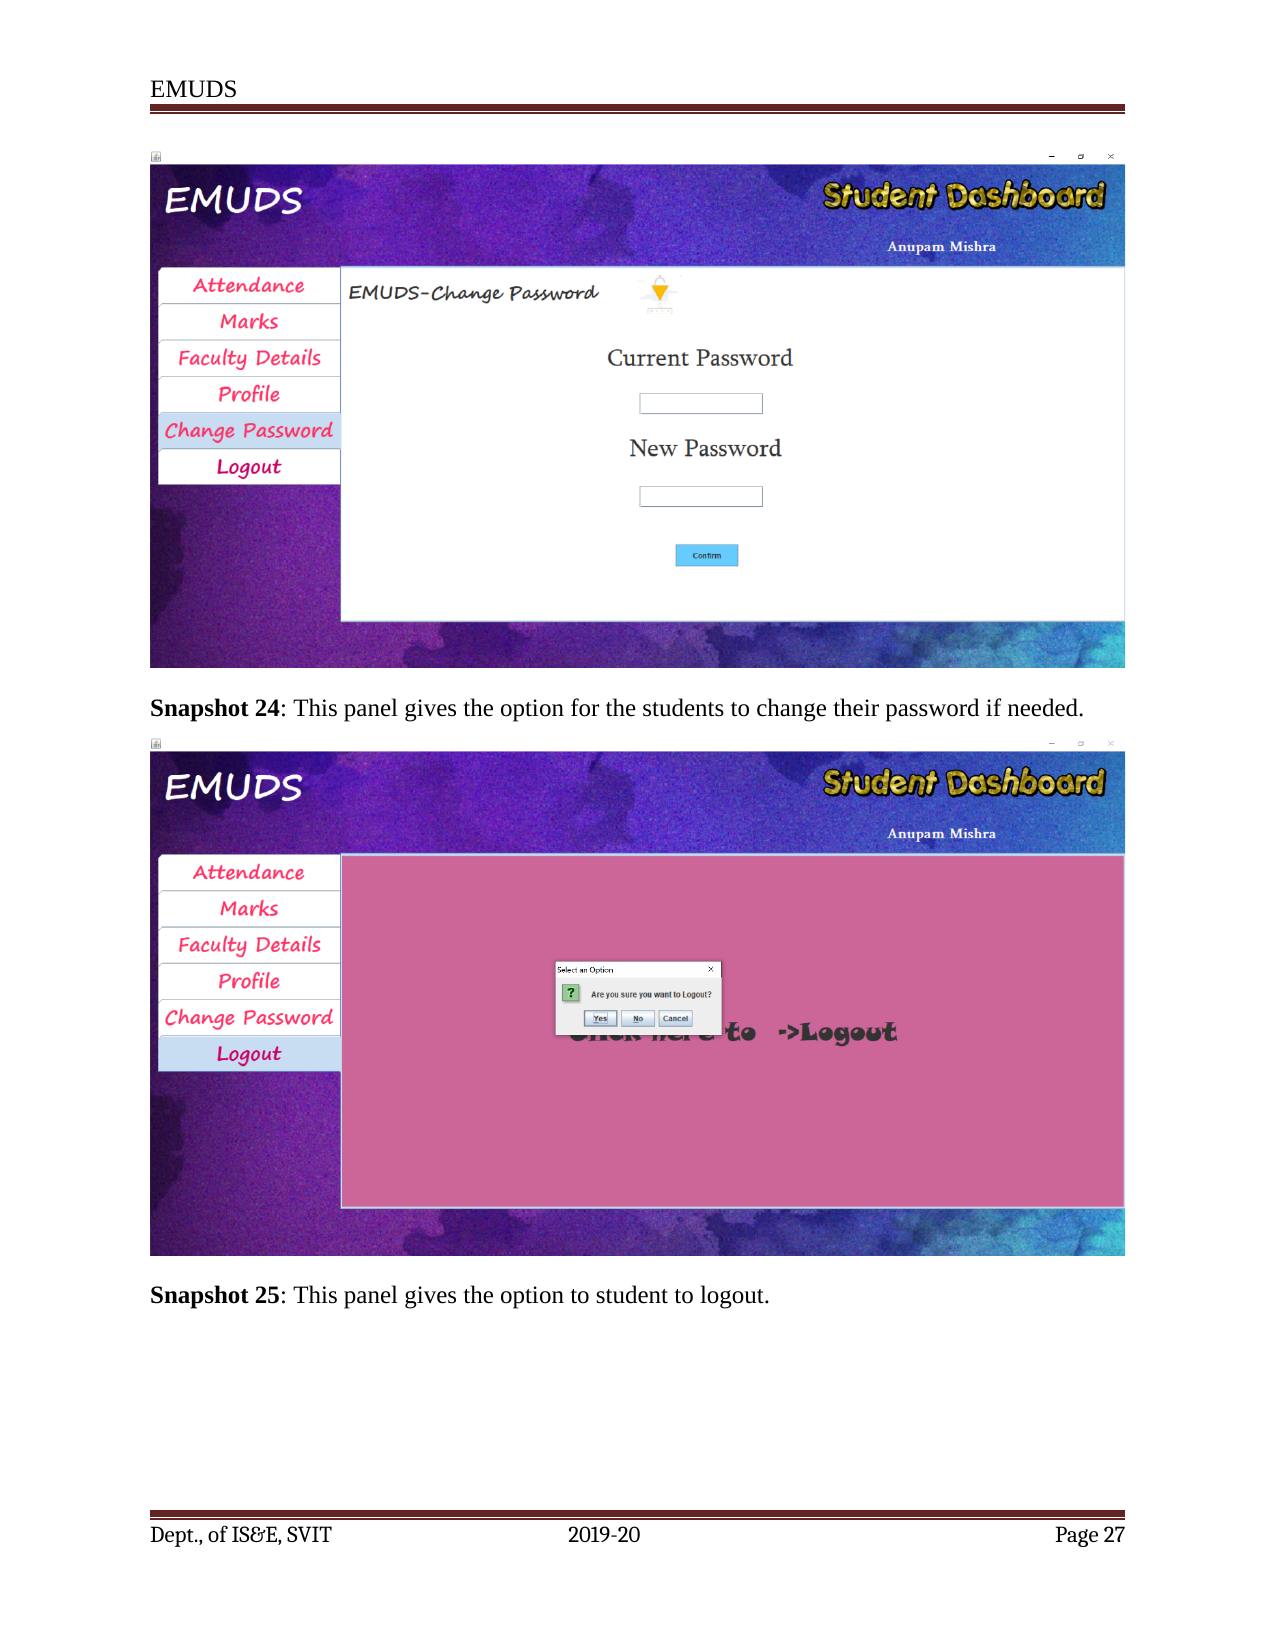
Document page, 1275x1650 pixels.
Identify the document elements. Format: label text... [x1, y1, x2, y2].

picture [150, 736, 1125, 1256]
text Snapshot 25: This panel gives the option to student to logout. [150, 1280, 1125, 1309]
picture [150, 150, 1125, 668]
text Snapshot 24: This panel gives the option for the students to change their password if needed. [150, 693, 1125, 722]
